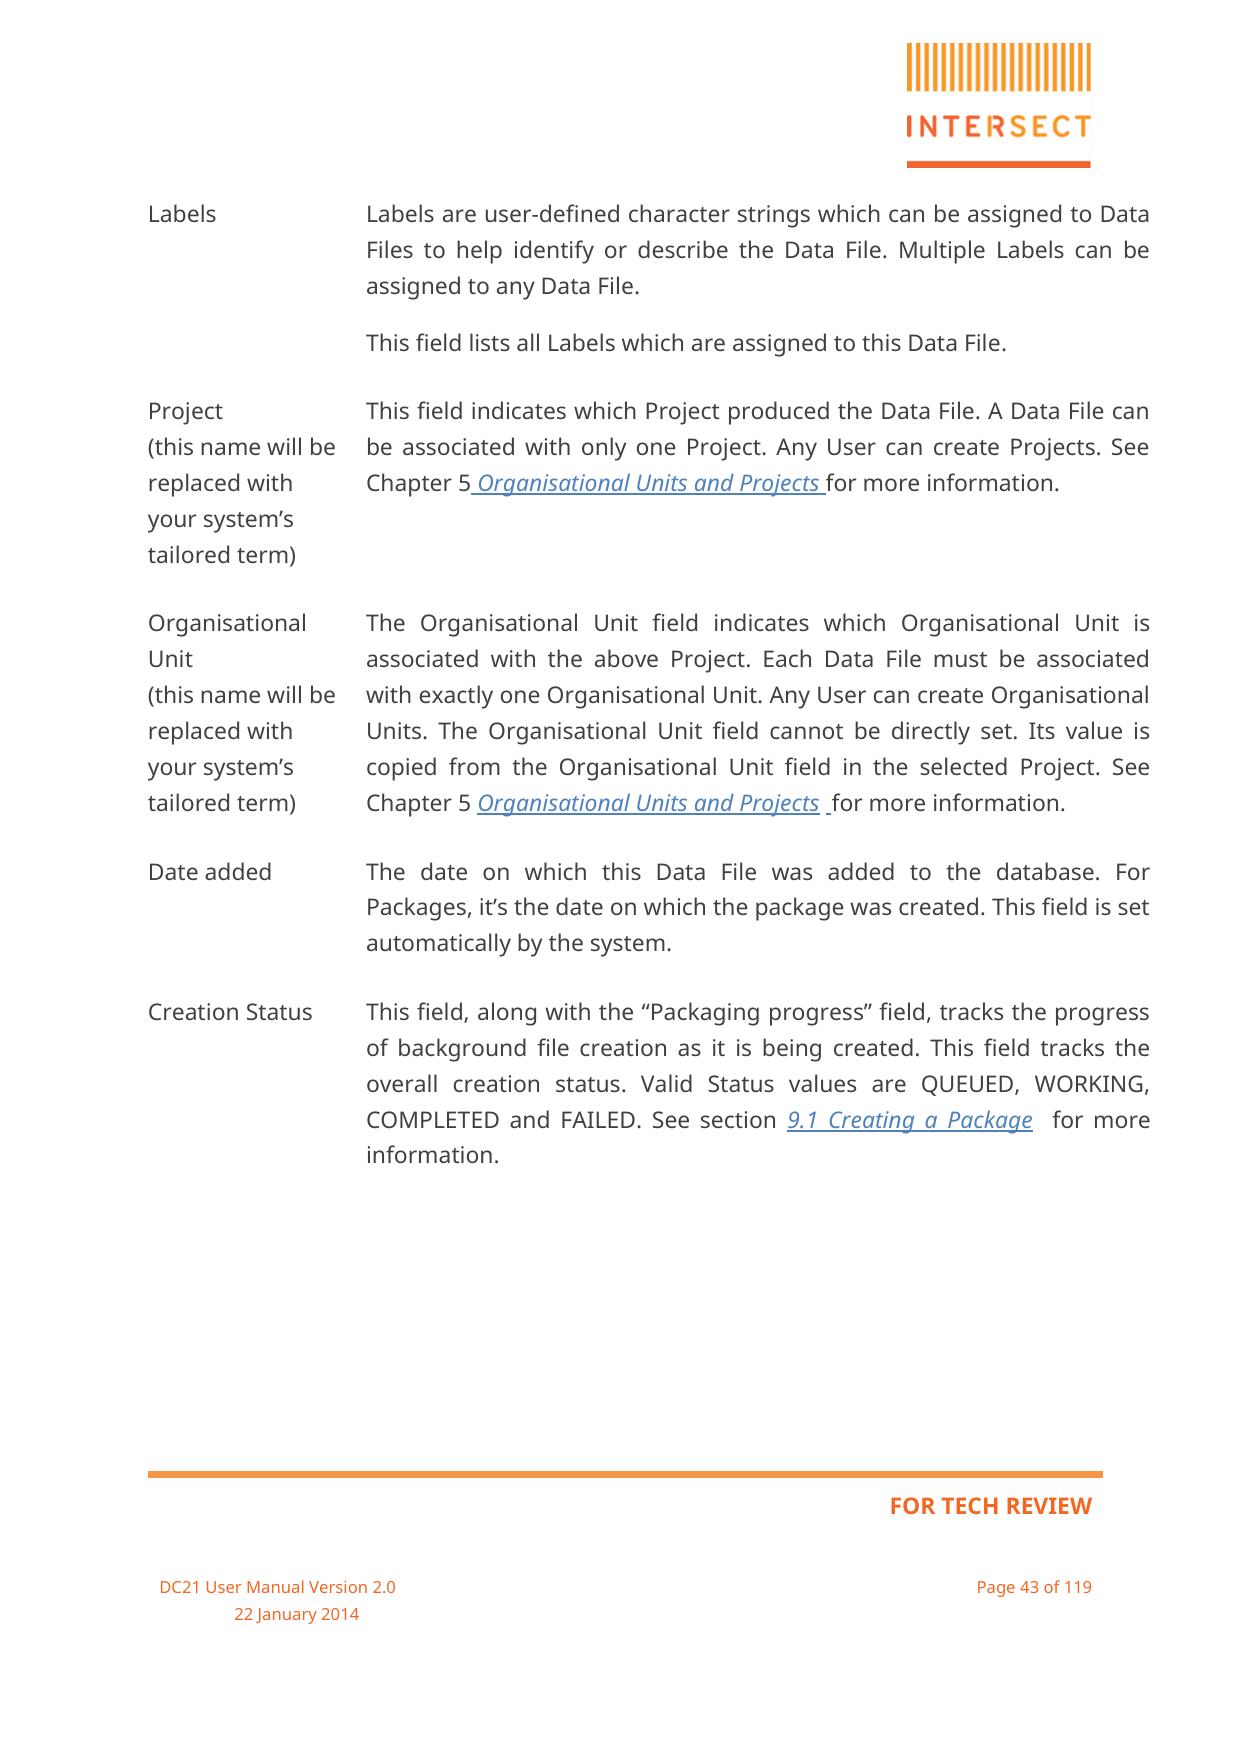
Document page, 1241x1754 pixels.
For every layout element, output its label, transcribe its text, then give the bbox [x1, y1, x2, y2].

table_cell Organisational Unit (this name will be replaced with your system’s tailored term) [136, 595, 354, 843]
picture [905, 42, 1093, 170]
table_cell Labels are user-defined character strings which can be assigned to Data Files to help identify or describe the Data File. Multiple Labels can be assigned to any Data File. This field lists all Labels which are assigned to this Data File. [355, 186, 1162, 383]
table_cell Labels [136, 186, 354, 383]
table_cell Project (this name will be replaced with your system’s tailored term) [136, 383, 354, 595]
table_cell The date on which this Data File was added to the database. For Packages, it’s the date on which the package was created. This field is set automatically by the system. [355, 843, 1162, 983]
table_cell Creation Status [136, 983, 354, 1195]
table_cell Date added [136, 843, 354, 983]
